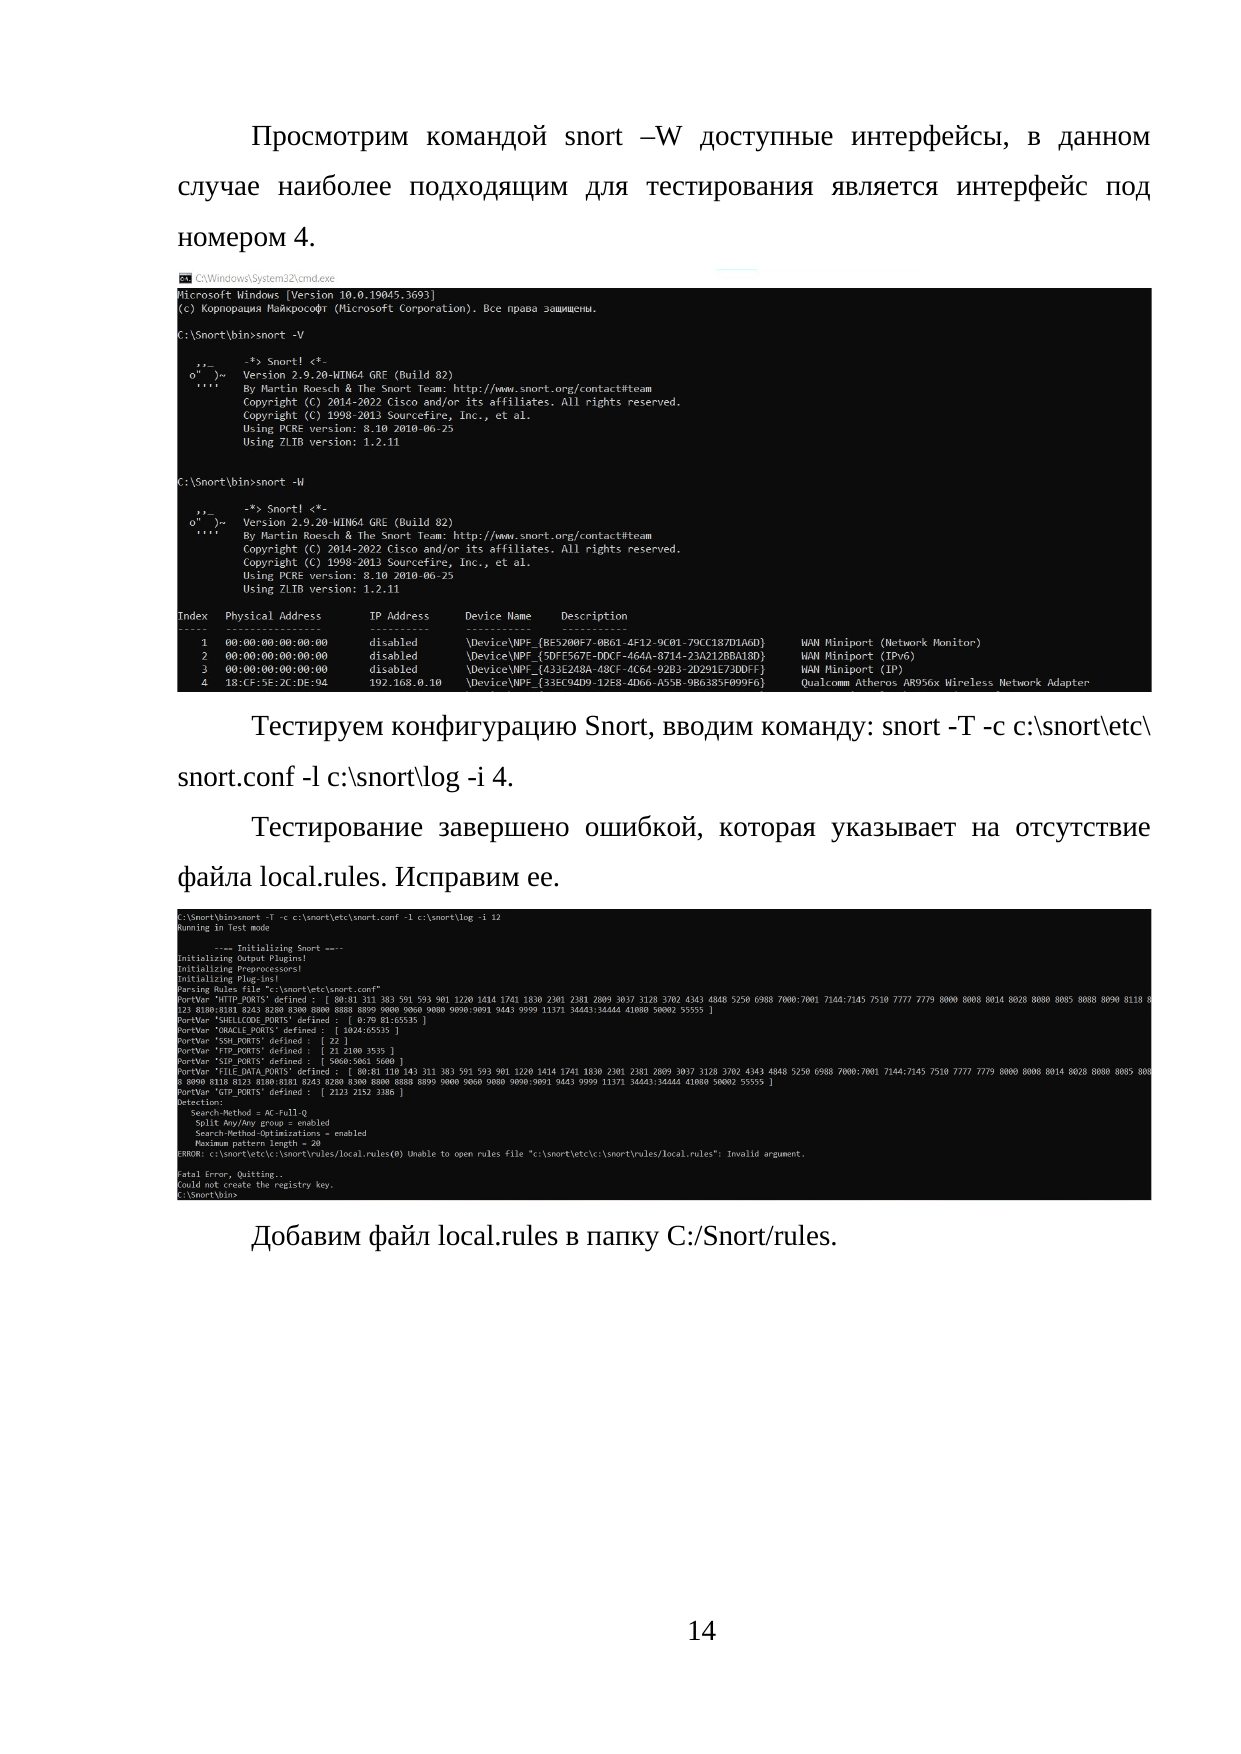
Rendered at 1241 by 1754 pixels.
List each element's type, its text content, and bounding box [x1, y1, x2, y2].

text Просмотрим командой snort –W доступные интерфейсы, в данном случае наиболее подходящим для тестирования является интерфейс под номером 4. [177, 118, 1152, 252]
text Добавим файл local.rules в папку C:/Snort/rules. [177, 1218, 1152, 1251]
picture [177, 909, 1152, 1201]
text Тестирование завершено ошибкой, которая указывает на отсутствие файла local.rules. Исправим ее. [177, 809, 1152, 893]
picture [177, 269, 1152, 692]
text Тестируем конфигурацию Snort, вводим команду: snort -T -c c:\snort\etc\snort.conf -l c:\snort\log -i 4. [177, 708, 1152, 792]
